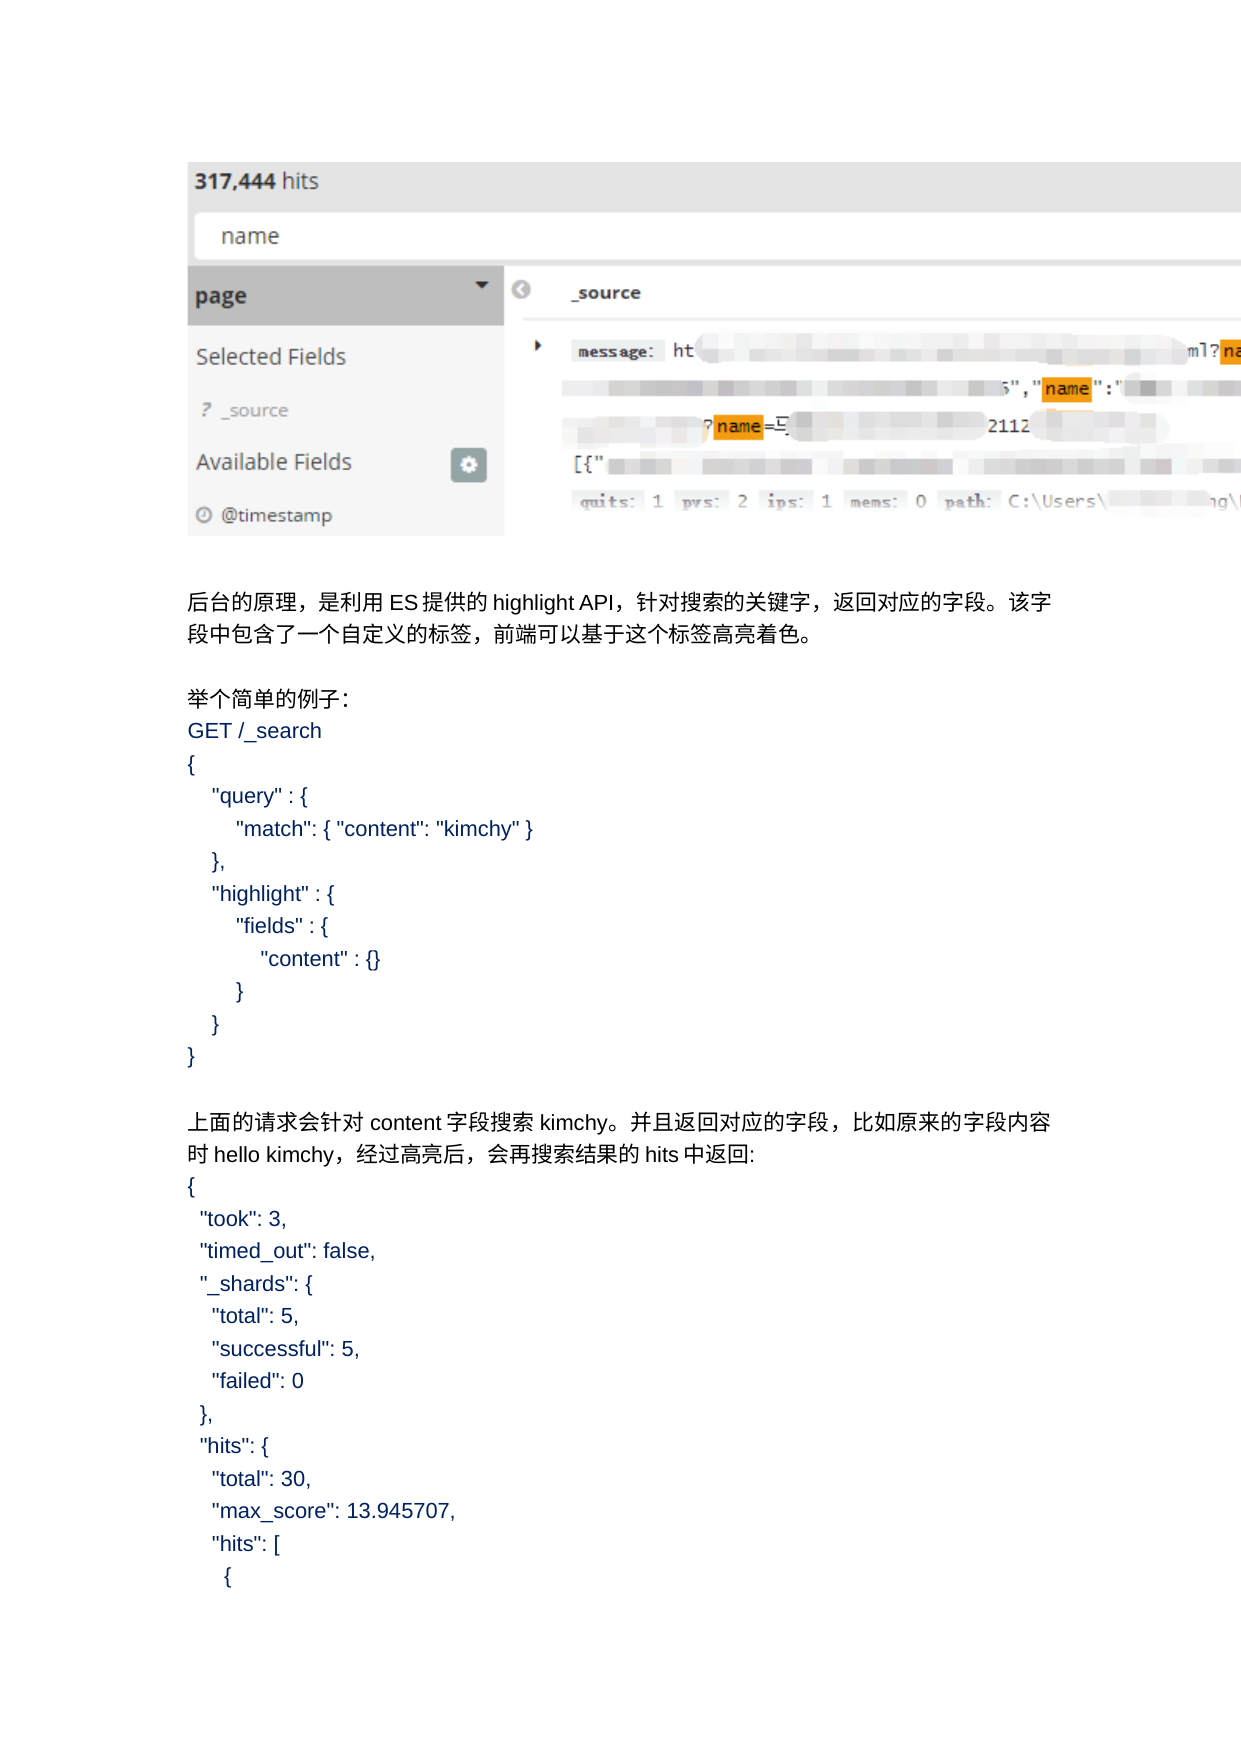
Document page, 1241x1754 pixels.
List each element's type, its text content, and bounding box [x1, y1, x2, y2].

list "match": { "content": "kimchy" } [187, 812, 1053, 844]
list 上面的请求会针对content字段搜索kimchy。并且返回对应的字段，比如原来的字段内容时hello kimchy，经过高亮后，会再搜索结果的hits中返回: [187, 1104, 1053, 1169]
list } [187, 1039, 1053, 1072]
list "total": 5, [187, 1299, 1053, 1332]
list "max_score": 13.945707, [187, 1494, 1053, 1527]
list { [187, 1169, 1053, 1202]
list "successful": 5, [187, 1332, 1053, 1364]
picture [187, 162, 1241, 536]
list "hits": { [187, 1429, 1053, 1462]
list 举个简单的例子： [187, 682, 1053, 714]
list "timed_out": false, [187, 1234, 1053, 1267]
list "_shards": { [187, 1267, 1053, 1299]
list }, [187, 844, 1053, 877]
list "query" : { [187, 779, 1053, 812]
list "content" : {} [187, 942, 1053, 974]
list "total": 30, [187, 1462, 1053, 1494]
list "highlight" : { [187, 877, 1053, 909]
list GET /_search [187, 714, 1053, 747]
list { [187, 1559, 1053, 1592]
list }, [187, 1397, 1053, 1429]
list "hits": [ [187, 1527, 1053, 1559]
list 后台的原理，是利用ES提供的highlight API，针对搜索的关键字，返回对应的字段。该字段中包含了一个自定义的标签，前端可以基于这个标签高亮着色。 [187, 584, 1053, 649]
list { [187, 747, 1053, 779]
list "took": 3, [187, 1202, 1053, 1234]
list } [187, 1007, 1053, 1039]
list "fields" : { [187, 909, 1053, 942]
list "failed": 0 [187, 1364, 1053, 1397]
list } [187, 974, 1053, 1007]
